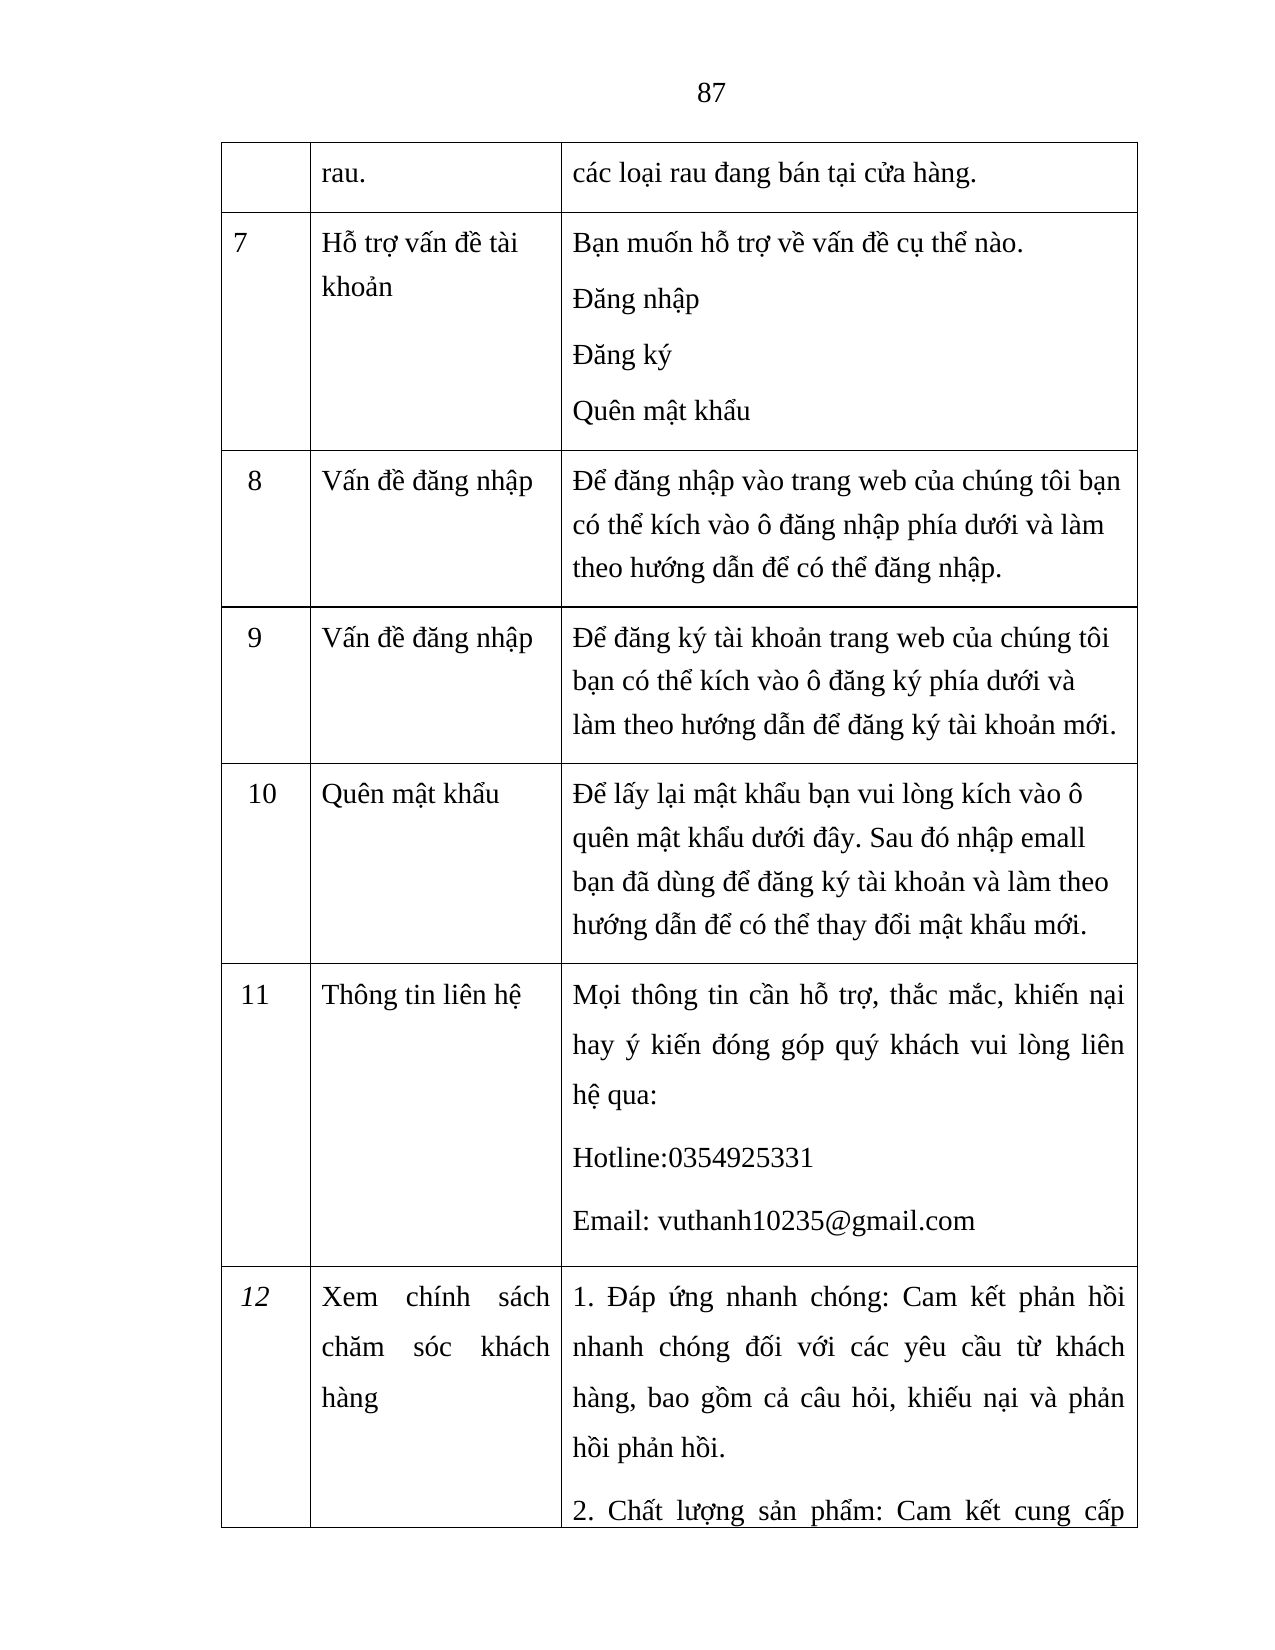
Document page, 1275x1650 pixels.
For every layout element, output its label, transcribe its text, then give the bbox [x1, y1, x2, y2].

table_cell 11 [222, 964, 310, 1266]
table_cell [562, 1267, 1137, 1527]
table_cell 7 [222, 213, 310, 450]
table_cell Để lấy lại mật khẩu bạn vui lòng kích vào ô quên mật khẩu dưới đây. Sau đó nhập emall bạn đã dùng để đăng ký tài khoản và làm theo hướng dẫn để có thể thay đổi mật khẩu mới. [562, 764, 1137, 963]
table_cell Bạn muốn hỗ trợ về vấn đề cụ thể nào. Đăng nhập Đăng ký Quên mật khẩu [562, 213, 1137, 450]
table_cell 12 [222, 1267, 310, 1527]
table_cell Để đăng ký tài khoản trang web của chúng tôi bạn có thể kích vào ô đăng ký phía dưới và làm theo hướng dẫn để đăng ký tài khoản mới. [562, 608, 1137, 763]
table_cell 8 [222, 451, 310, 606]
table_cell 6 [222, 143, 310, 212]
table_cell Thông tin liên hệ [311, 964, 561, 1266]
table_cell Hỗ trợ vấn đề tài khoản [311, 213, 561, 450]
table_cell 9 [222, 608, 310, 763]
table_cell Vấn đề đăng nhập [311, 451, 561, 606]
table_cell Xem danh sách rau. [311, 143, 561, 212]
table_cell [311, 1267, 561, 1527]
table_cell Để đăng nhập vào trang web của chúng tôi bạn có thể kích vào ô đăng nhập phía dưới và làm theo hướng dẫn để có thể đăng nhập. [562, 451, 1137, 606]
table_cell 10 [222, 764, 310, 963]
table_cell Vấn đề đăng nhập [311, 608, 561, 763]
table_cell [562, 143, 1137, 212]
table_cell Mọi thông tin cần hỗ trợ, thắc mắc, khiến nại hay ý kiến đóng góp quý khách vui lòng liên hệ qua: Hotline:0354925331 Email: vuthanh10235@gmail.com [562, 964, 1137, 1266]
table_cell Quên mật khẩu [311, 764, 561, 963]
